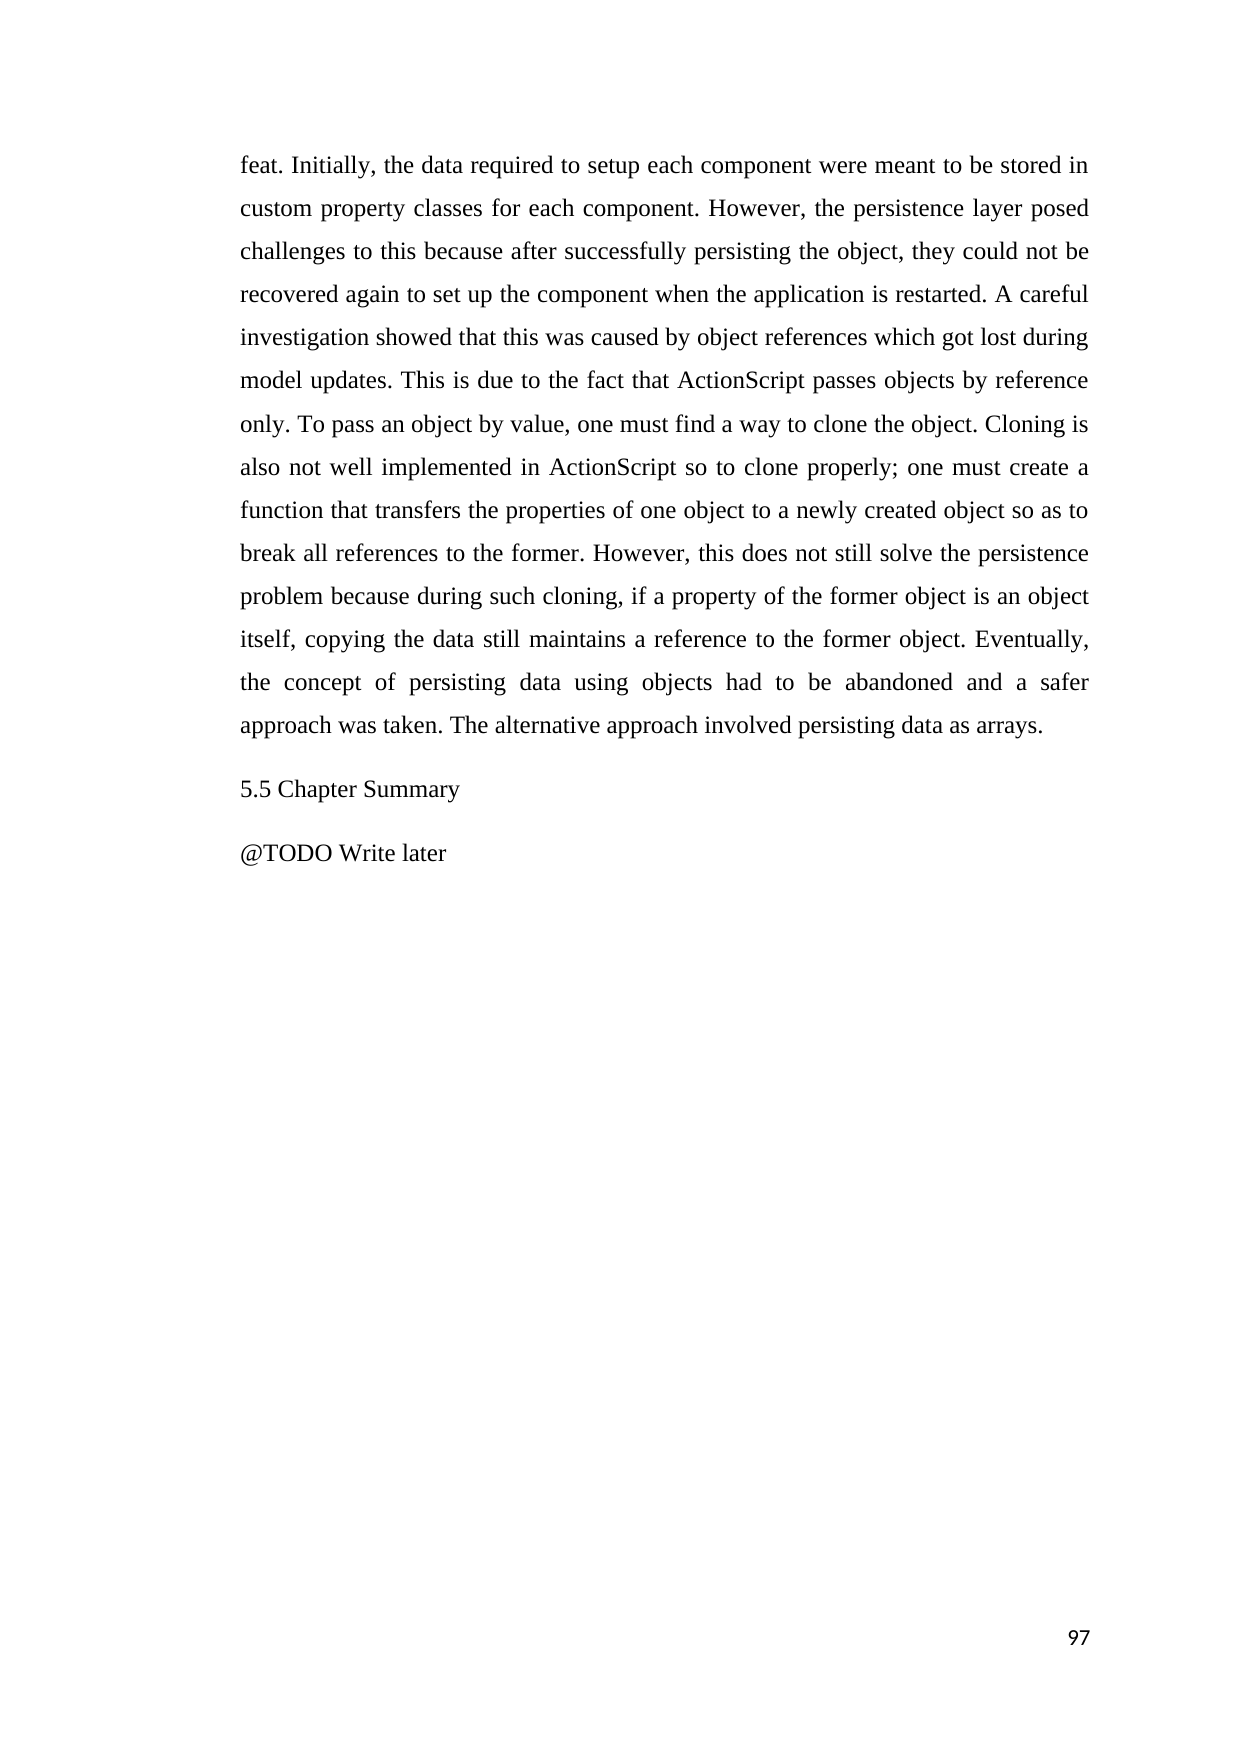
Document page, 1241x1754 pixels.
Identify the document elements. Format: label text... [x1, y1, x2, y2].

text 5.5 Chapter Summary [240, 774, 1090, 803]
text @TODO Write later [240, 838, 1090, 867]
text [240, 150, 1090, 739]
